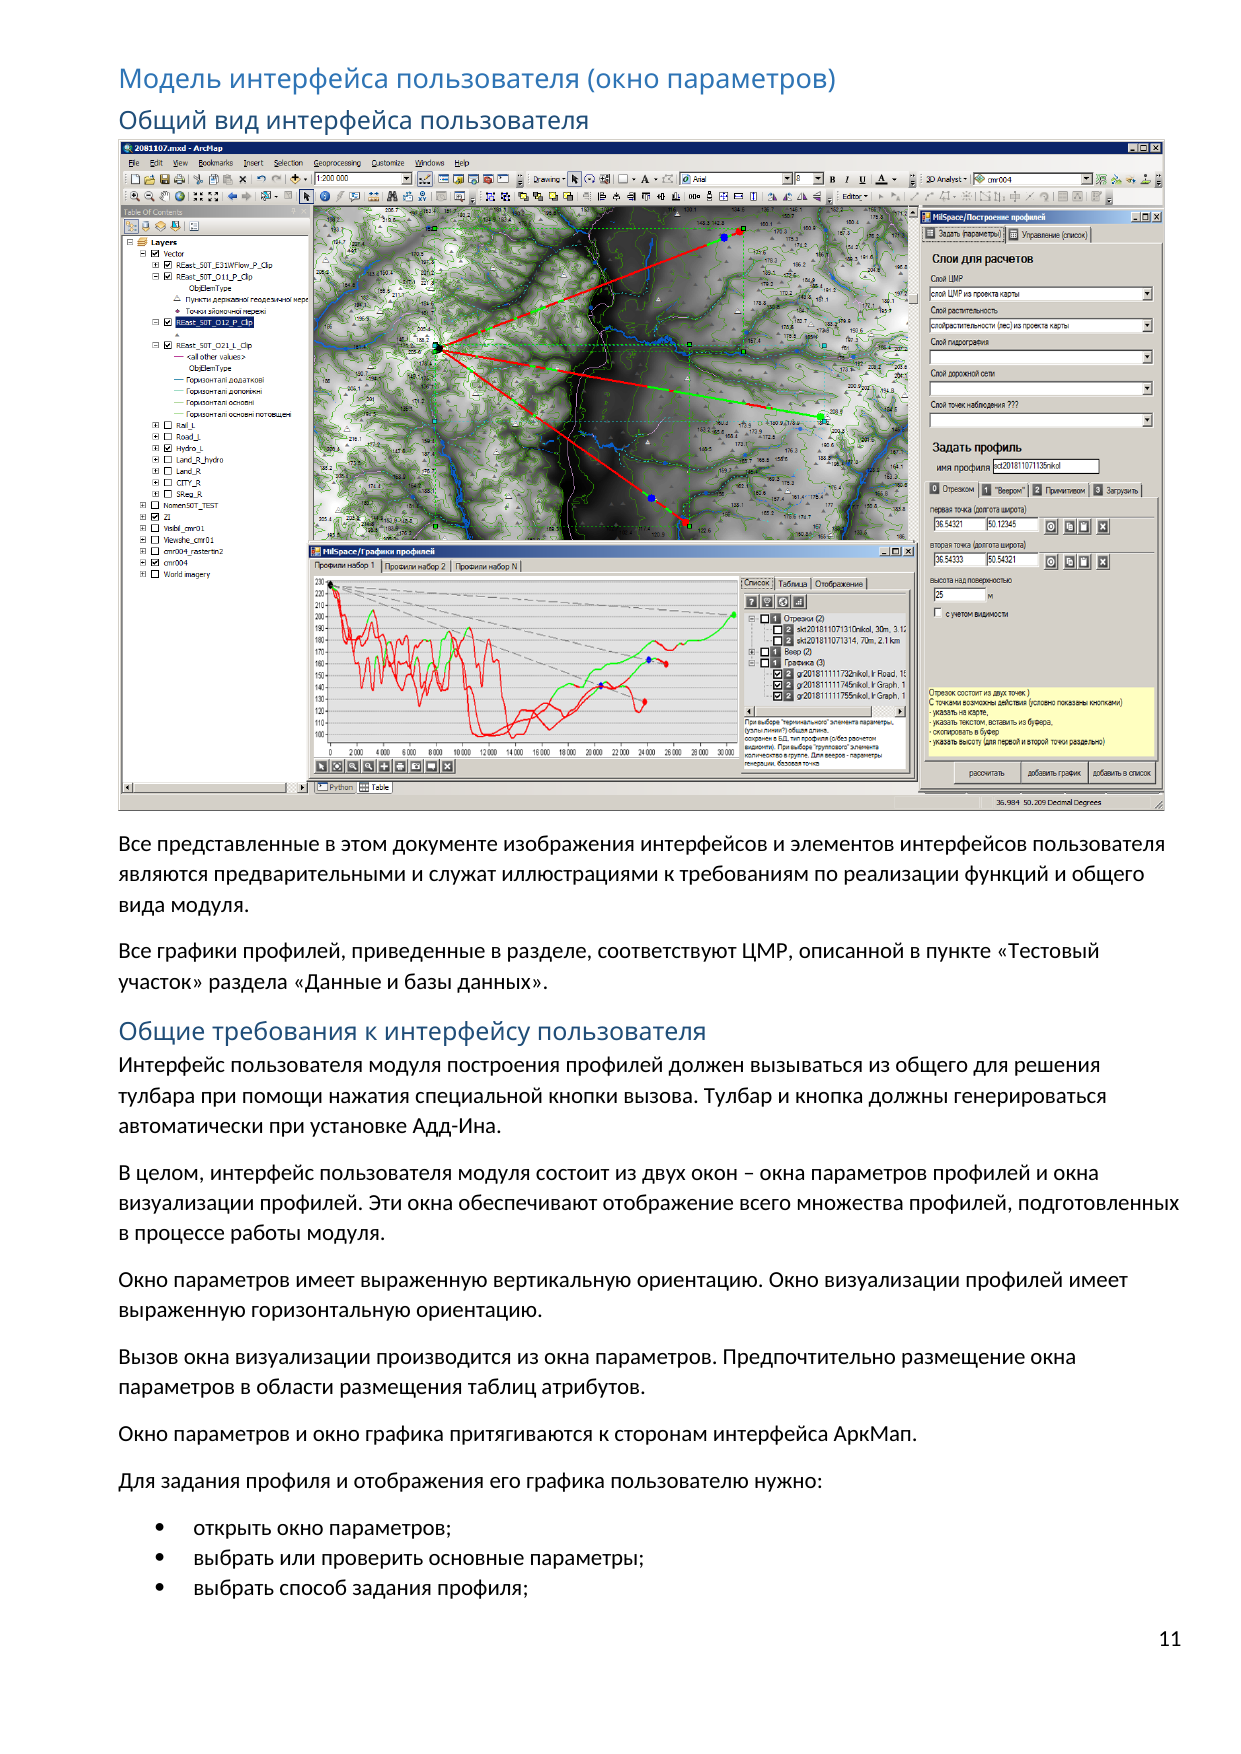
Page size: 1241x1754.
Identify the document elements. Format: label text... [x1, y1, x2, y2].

text Вызов окна визуализации производится из окна параметров. Предпочтительно размещение окна параметров в области размещения таблиц атрибутов. [118, 1342, 1181, 1400]
text Окно параметров имеет выраженную вертикальную ориентацию. Окно визуализации профилей имеет выраженную горизонтальную ориентацию. [118, 1265, 1181, 1323]
picture [118, 139, 1165, 811]
subtitle Модель интерфейса пользователя (окно параметров) [118, 59, 1181, 96]
list открыть окно параметров; [156, 1513, 1181, 1541]
text Все графики профилей, приведенные в разделе, соответствуют ЦМР, описанной в пункте «Тестовый участок» раздела «Данные и базы данных». [118, 937, 1181, 995]
subtitle Общий вид интерфейса пользователя [118, 103, 1181, 137]
text Все представленные в этом документе изображения интерфейсов и элементов интерфейсов пользователя являются предварительными и служат иллюстрациями к требованиям по реализации функций и общего вида модуля. [118, 829, 1181, 918]
list выбрать способ задания профиля; [156, 1573, 1181, 1601]
list выбрать или проверить основные параметры; [156, 1543, 1181, 1571]
subtitle Общие требования к интерфейсу пользователя [118, 1014, 1181, 1048]
text Интерфейс пользователя модуля построения профилей должен вызываться из общего для решения тулбара при помощи нажатия специальной кнопки вызова. Тулбар и кнопка должны генерироваться автоматически при установке Адд-Ина. [118, 1051, 1181, 1139]
text Окно параметров и окно графика притягиваются к сторонам интерфейса АркМап. [118, 1419, 1181, 1447]
text В целом, интерфейс пользователя модуля состоит из двух окон – окна параметров профилей и окна визуализации профилей. Эти окна обеспечивают отображение всего множества профилей, подготовленных в процессе работы модуля. [118, 1158, 1181, 1246]
text Для задания профиля и отображения его графика пользователю нужно: [118, 1466, 1181, 1494]
